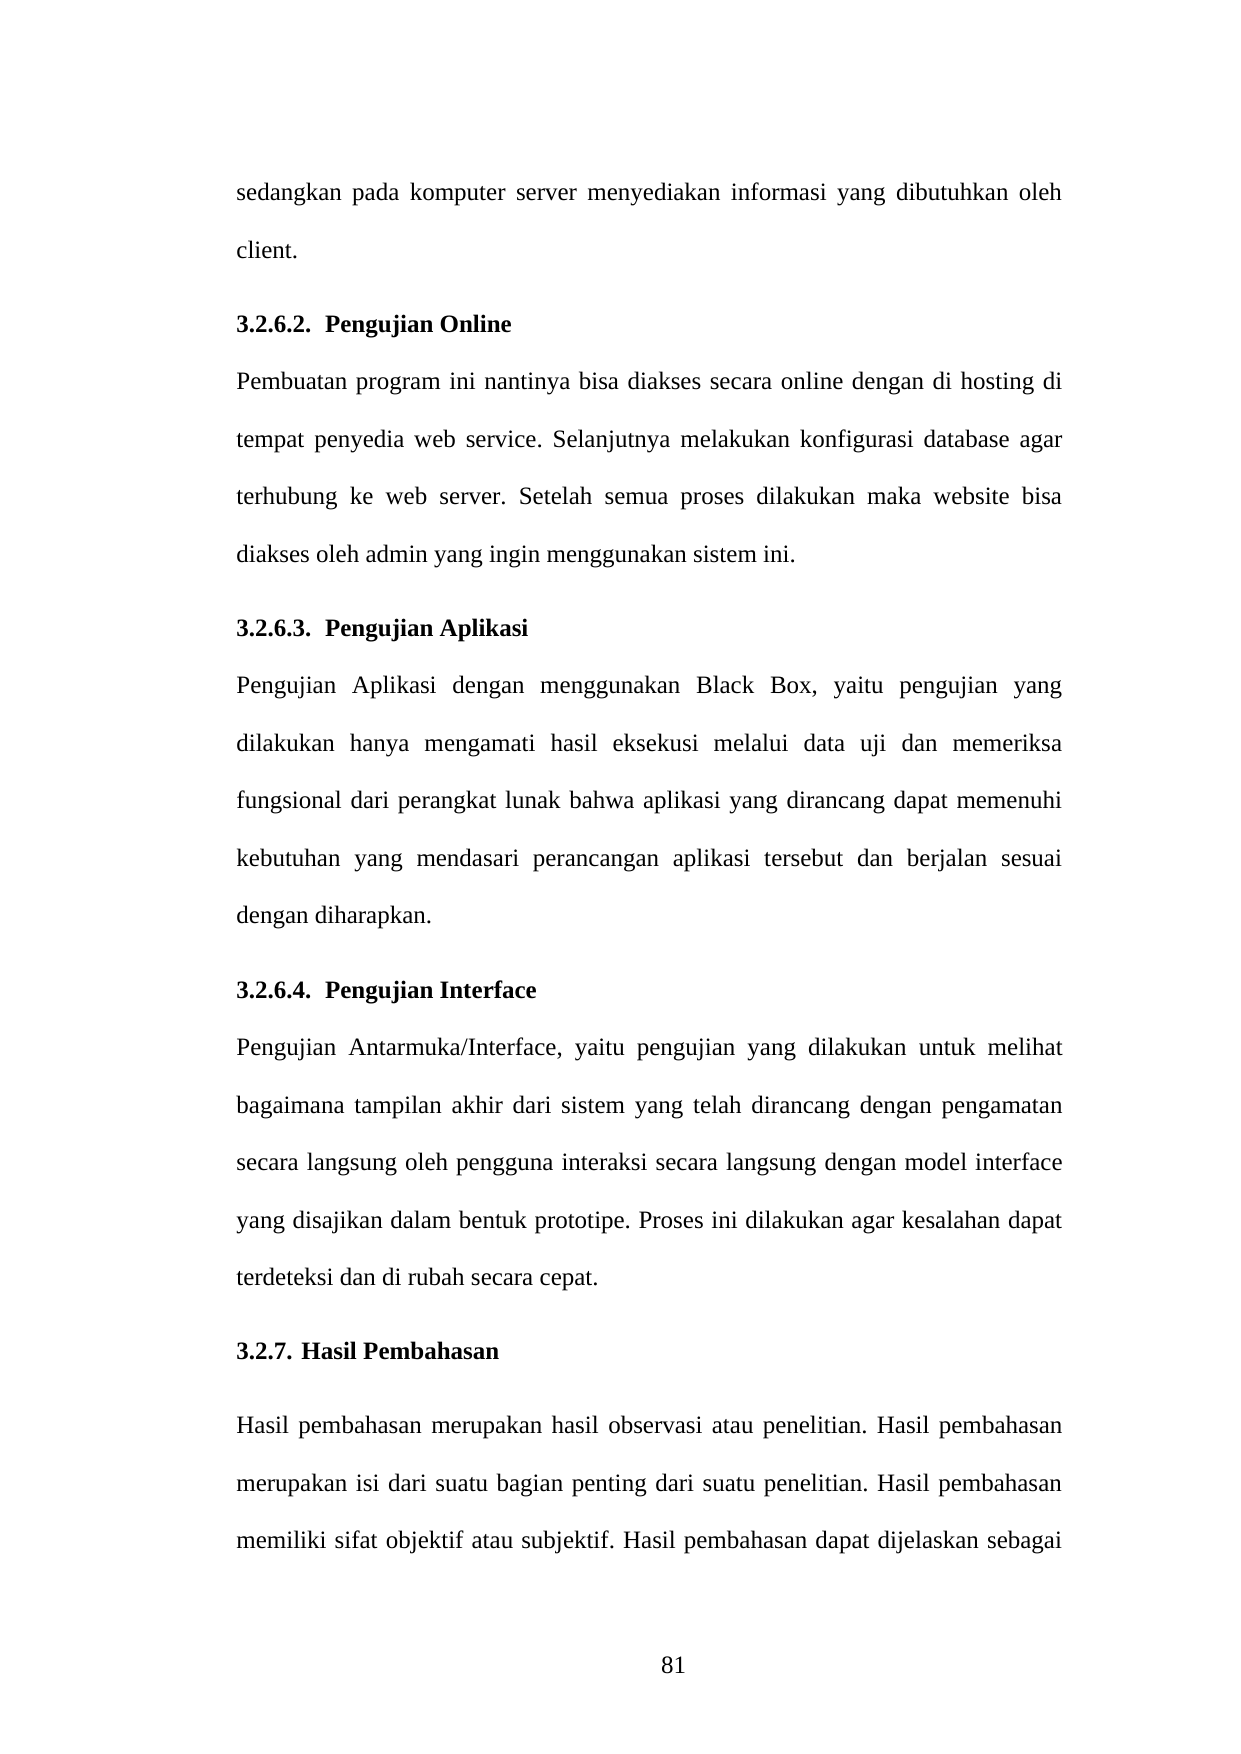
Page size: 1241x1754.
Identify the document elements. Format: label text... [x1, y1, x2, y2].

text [236, 177, 1063, 263]
subtitle Hasil Pembahasan [236, 1336, 1063, 1365]
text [236, 1411, 1063, 1554]
text Pembuatan program ini nantinya bisa diakses secara online dengan di hosting di tempat penyedia web service. Selanjutnya melakukan konfigurasi database agar terhubung ke web server. Setelah semua proses dilakukan maka website bisa diakses oleh admin yang ingin menggunakan sistem ini. [236, 366, 1063, 568]
text Pengujian Antarmuka/Interface, yaitu pengujian yang dilakukan untuk melihat bagaimana tampilan akhir dari sistem yang telah dirancang dengan pengamatan secara langsung oleh pengguna interaksi secara langsung dengan model interface yang disajikan dalam bentuk prototipe. Proses ini dilakukan agar kesalahan dapat terdeteksi dan di rubah secara cepat. [236, 1032, 1063, 1291]
text Pengujian Aplikasi dengan menggunakan Black Box, yaitu pengujian yang dilakukan hanya mengamati hasil eksekusi melalui data uji dan memeriksa fungsional dari perangkat lunak bahwa aplikasi yang dirancang dapat memenuhi kebutuhan yang mendasari perancangan aplikasi tersebut dan berjalan sesuai dengan diharapkan. [236, 671, 1063, 929]
subtitle Pengujian Online [236, 309, 1063, 338]
subtitle Pengujian Aplikasi [236, 613, 1063, 642]
subtitle Pengujian Interface [236, 975, 1063, 1003]
